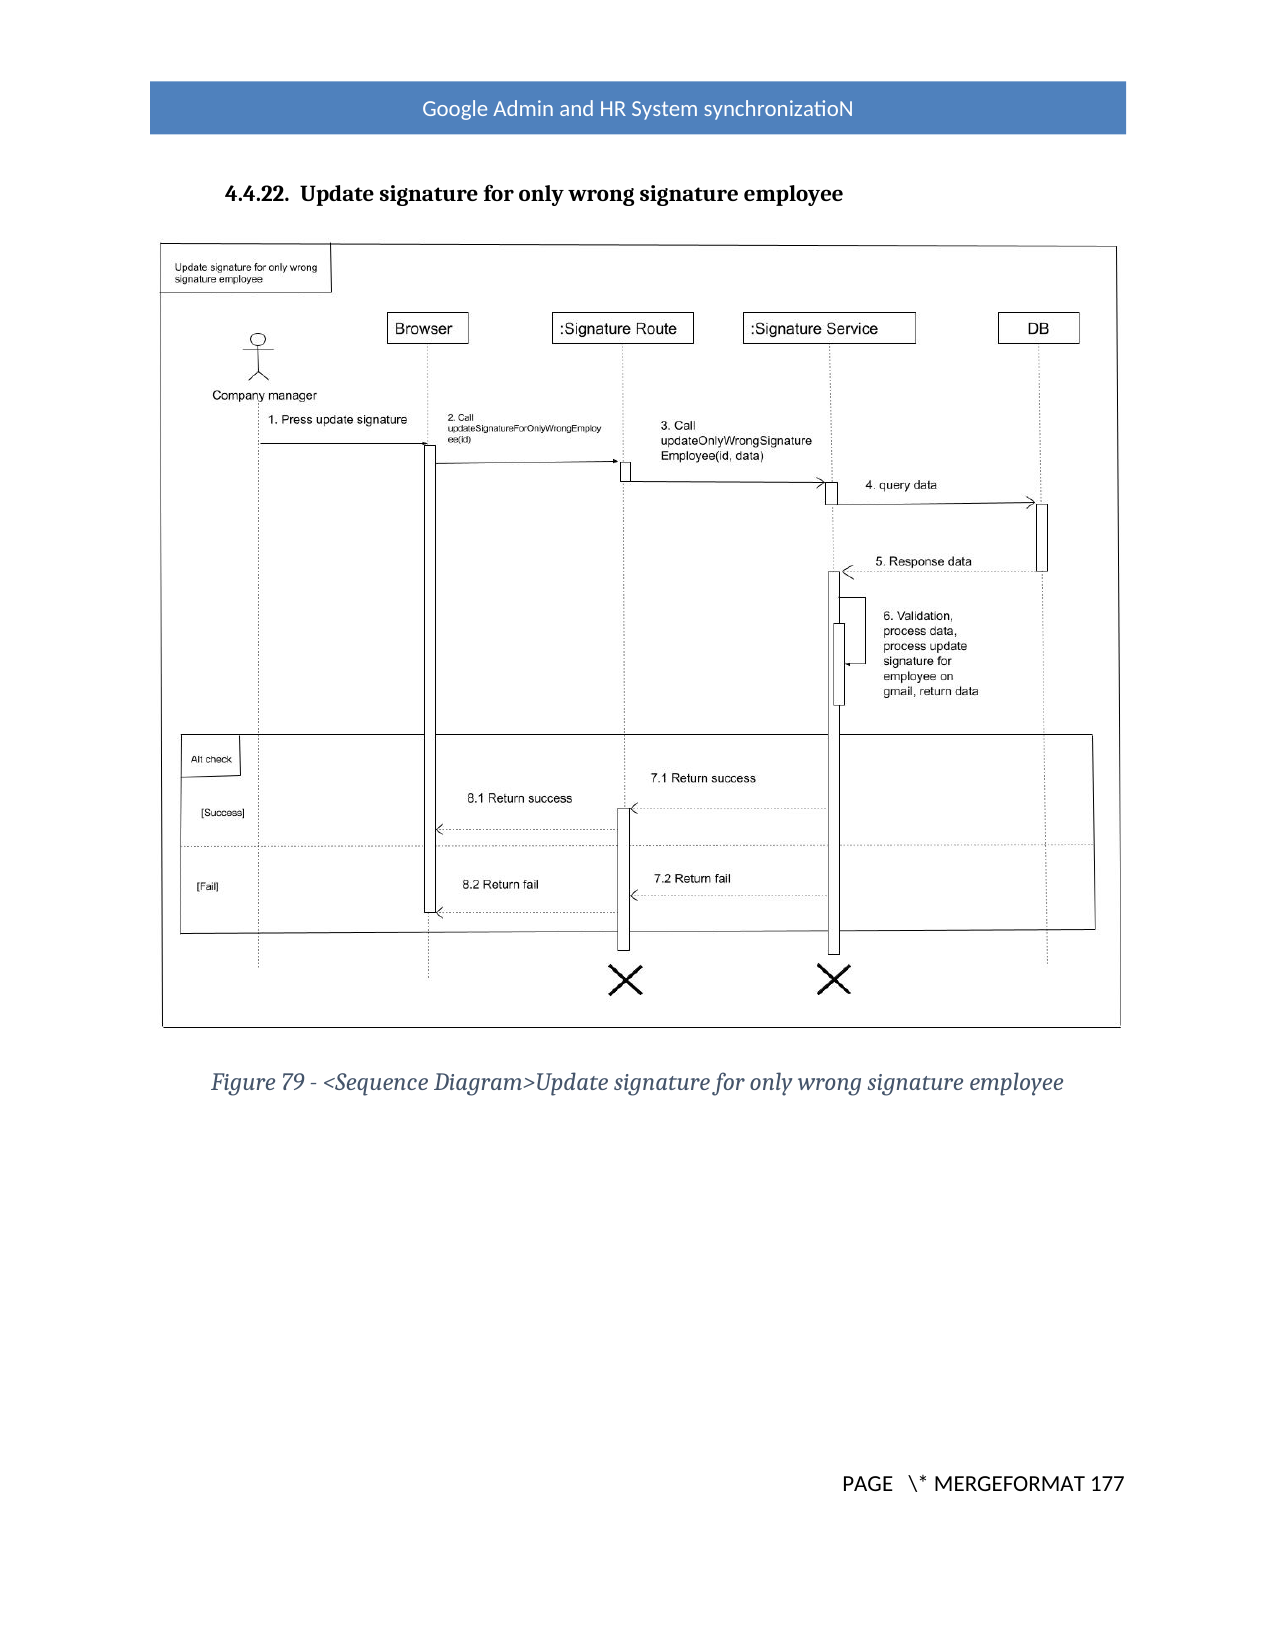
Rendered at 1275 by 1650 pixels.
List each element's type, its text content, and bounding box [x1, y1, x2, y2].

text Figure 79 - <Sequence Diagram>Update signature for only wrong signature employee [150, 1068, 1125, 1097]
subtitle Update signature for only wrong signature employee [225, 181, 1125, 207]
picture [150, 231, 1125, 1035]
